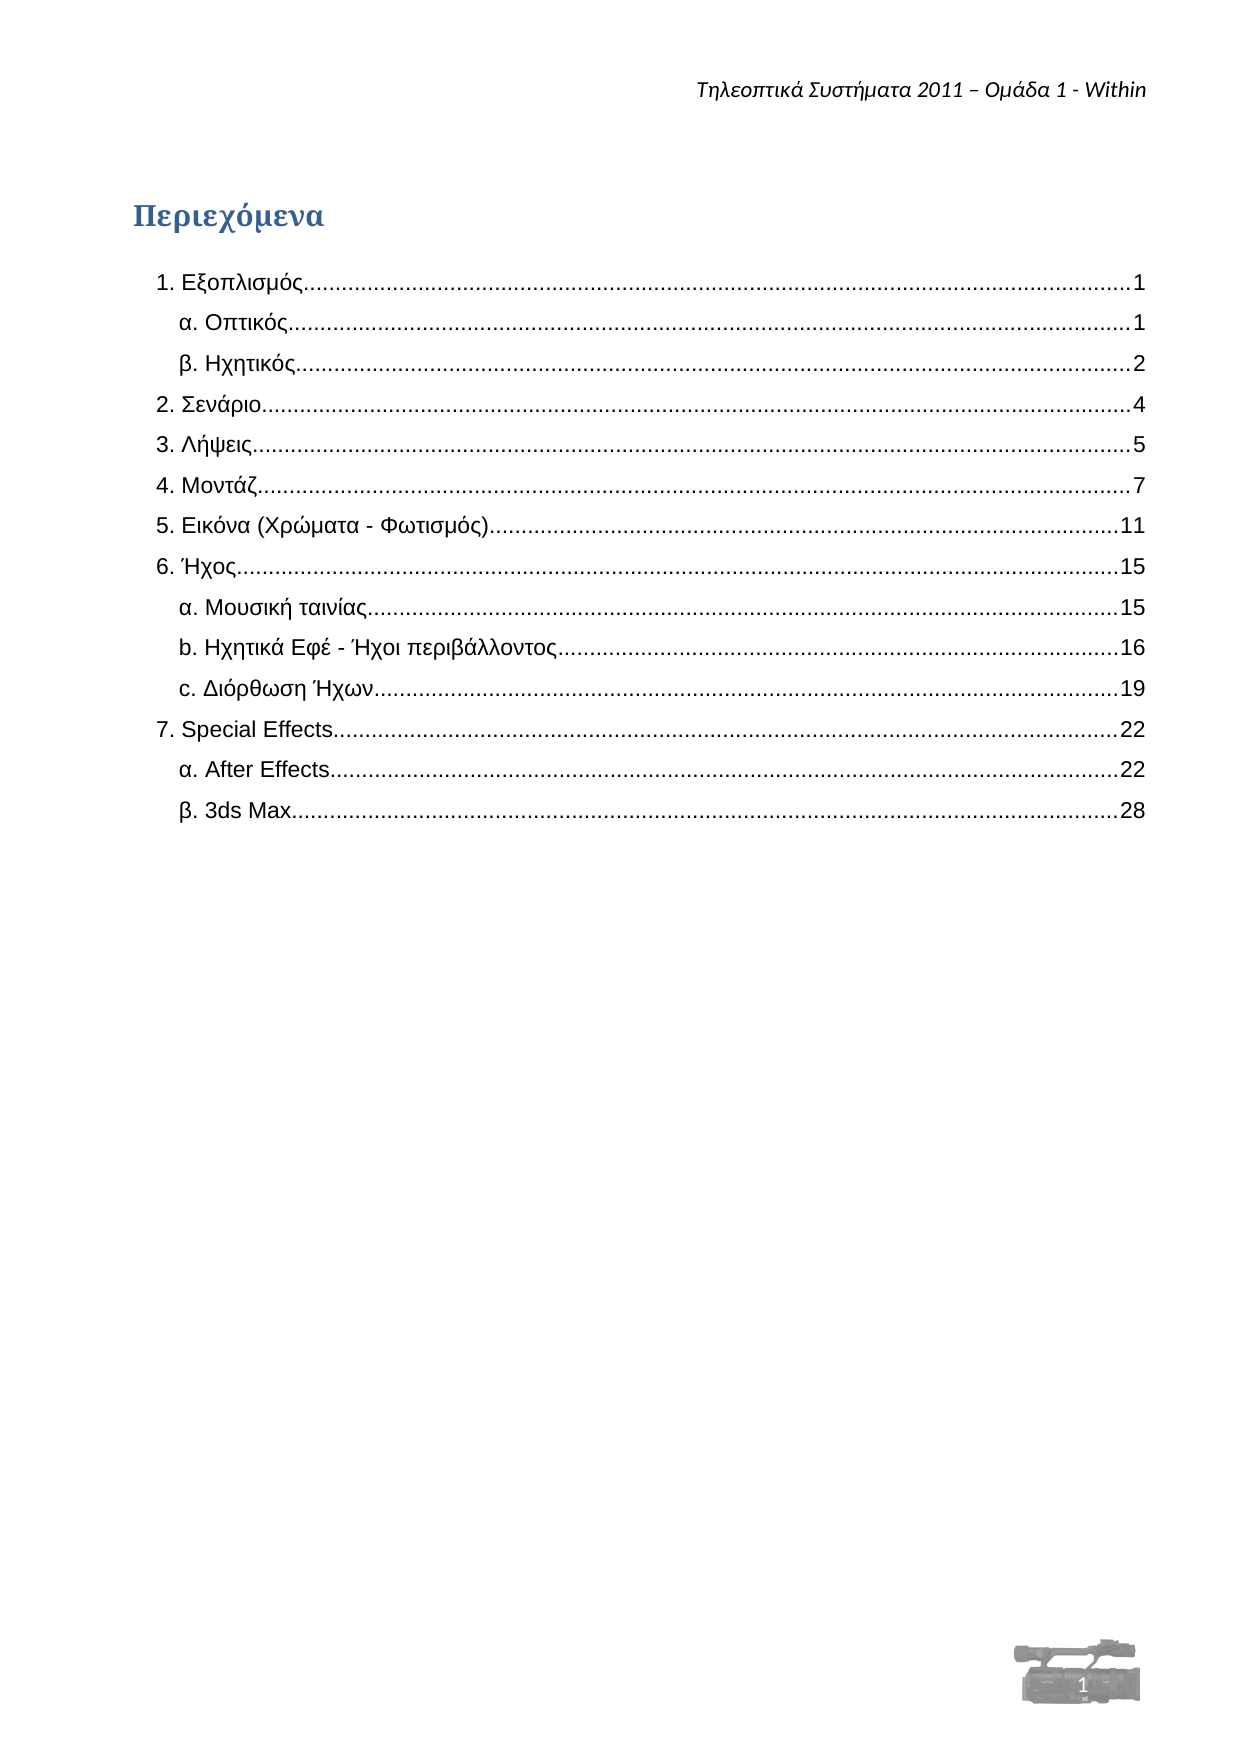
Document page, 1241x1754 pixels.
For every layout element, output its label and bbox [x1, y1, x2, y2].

picture [1013, 1639, 1140, 1704]
